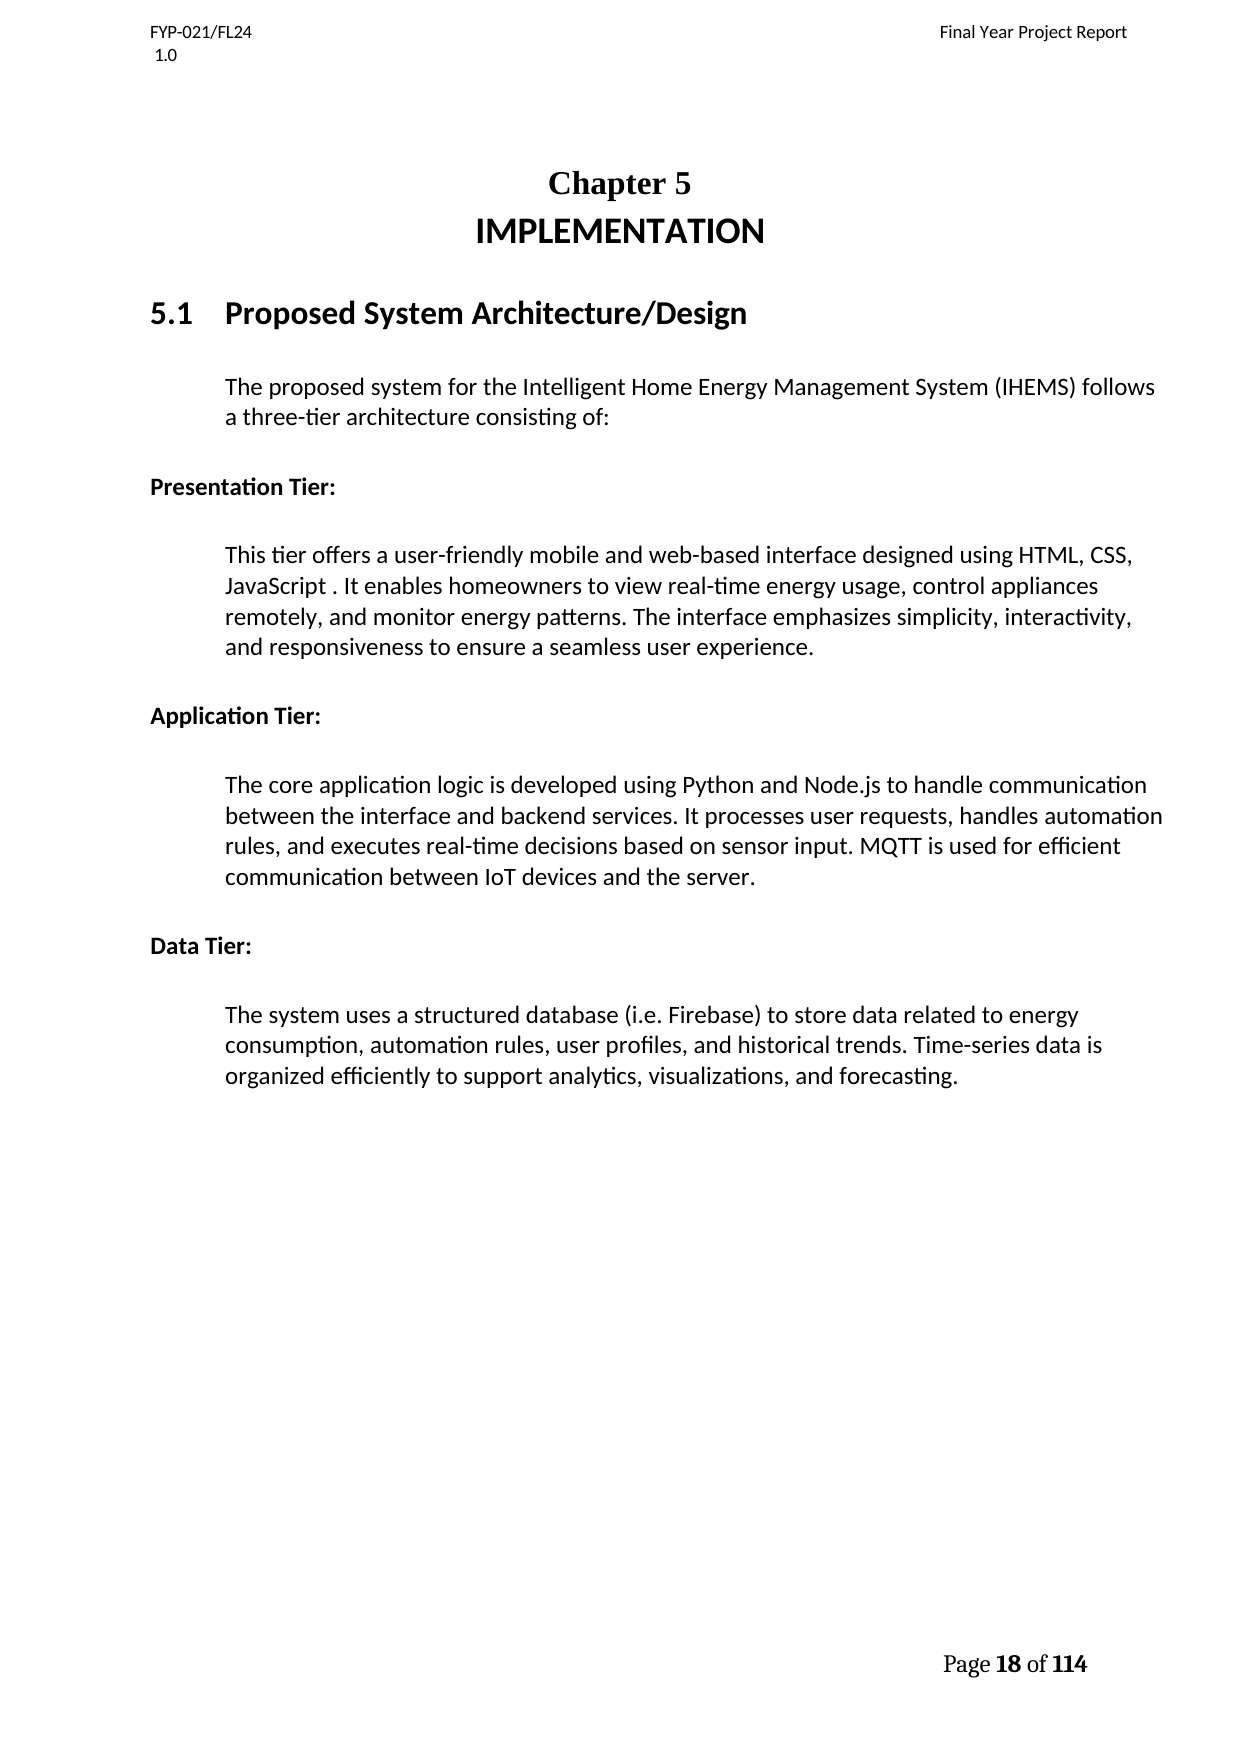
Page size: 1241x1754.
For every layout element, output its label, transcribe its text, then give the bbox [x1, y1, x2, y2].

list Application Tier: [150, 700, 1166, 731]
list Data Tier: [150, 930, 1166, 961]
subtitle IMPLEMENTATION [133, 207, 1107, 253]
text Chapter 5 [133, 163, 1107, 201]
list The proposed system for the Intelligent Home Energy Management System (IHEMS) follows a three-tier architecture consisting of: [150, 371, 1166, 432]
list Presentation Tier: [150, 471, 1166, 501]
list This tier offers a user-friendly mobile and web-based interface designed using HTML, CSS, JavaScript . It enables homeowners to view real-time energy usage, control appliances remotely, and monitor energy patterns. The interface emphasizes simplicity, interactivity, and responsiveness to ensure a seamless user experience. [150, 540, 1166, 662]
list Proposed System Architecture/Design [150, 292, 1166, 332]
list The system uses a structured database (i.e. Firebase) to store data related to energy consumption, automation rules, user profiles, and historical trends. Time-series data is organized efficiently to support analytics, visualizations, and forecasting. [150, 999, 1166, 1091]
list The core application logic is developed using Python and Node.js to handle communication between the interface and backend services. It processes user requests, handles automation rules, and executes real-time decisions based on sensor input. MQTT is used for efficient communication between IoT devices and the server. [150, 769, 1166, 891]
